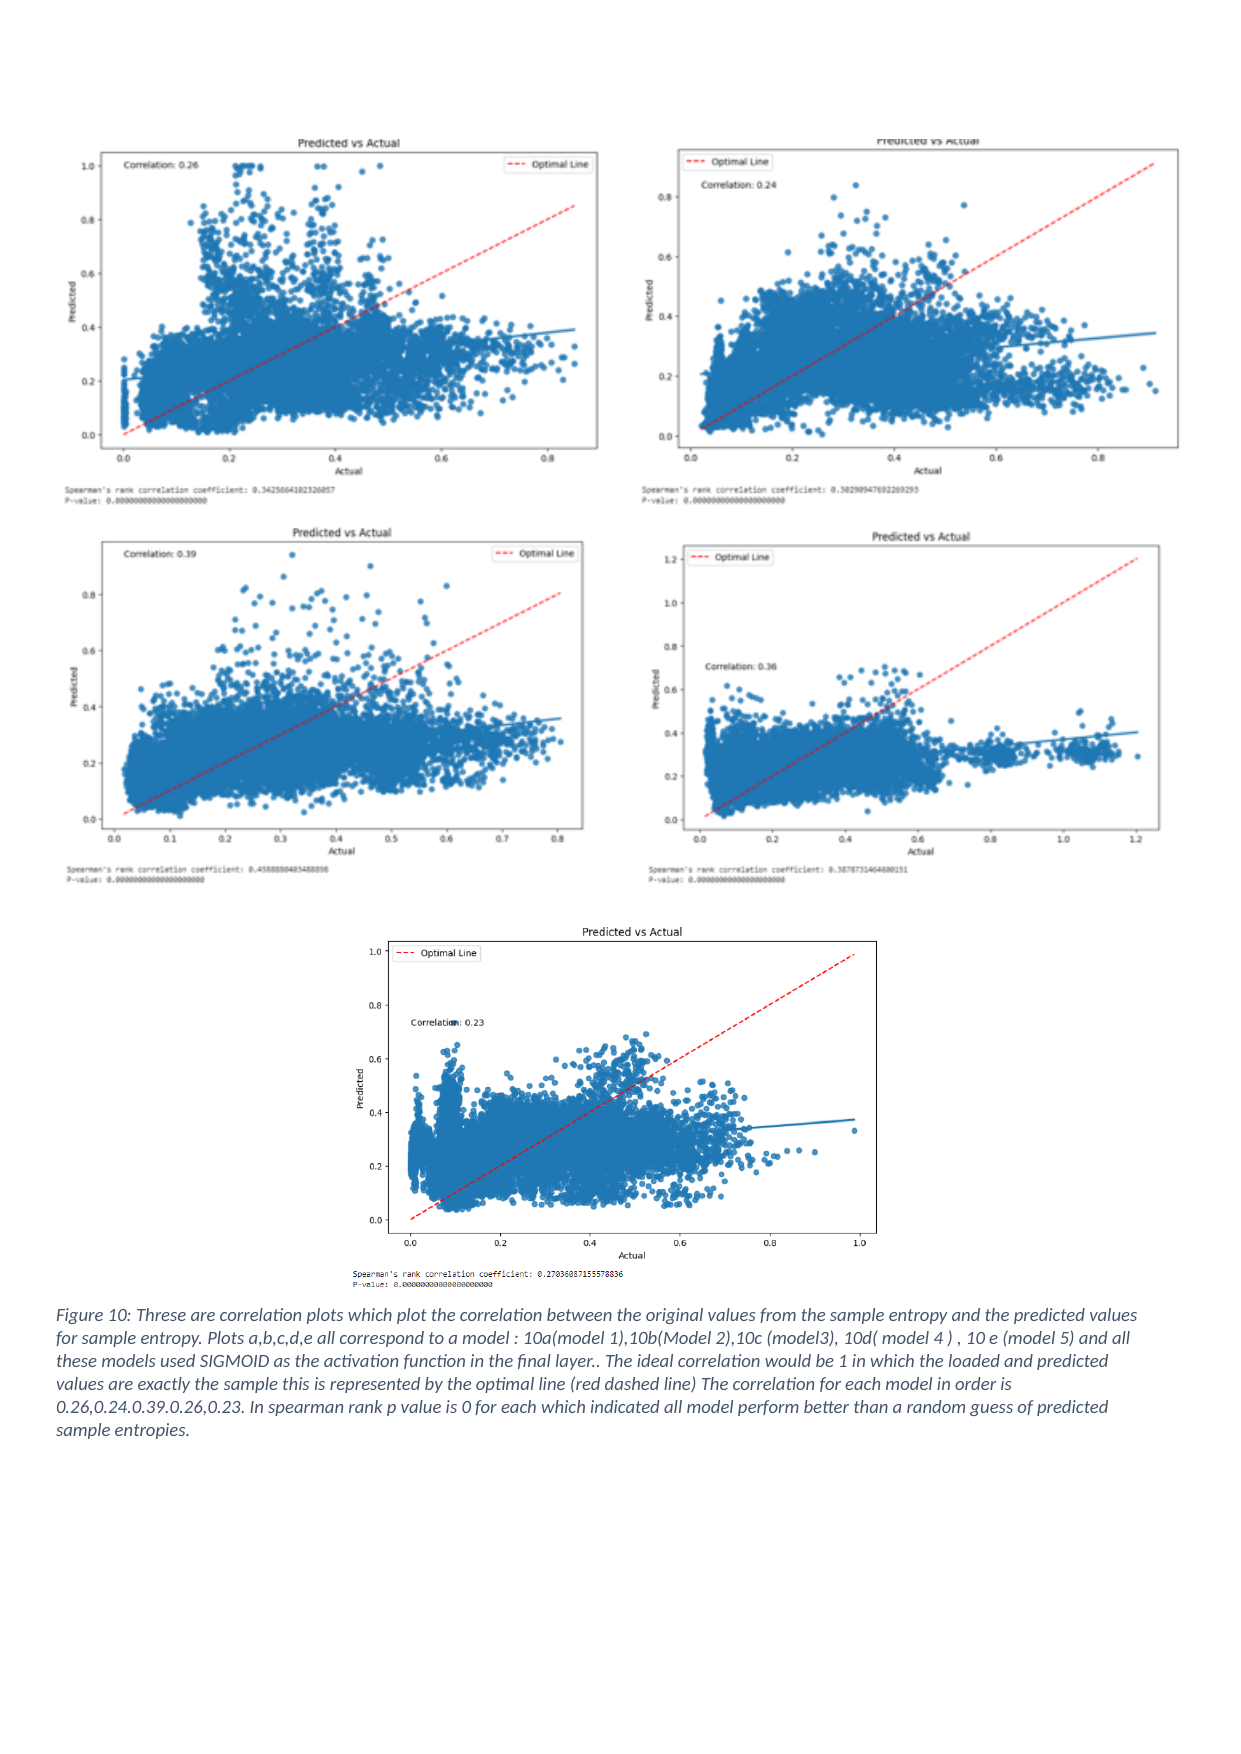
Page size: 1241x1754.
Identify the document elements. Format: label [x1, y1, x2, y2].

picture [57, 139, 1200, 905]
picture [346, 925, 894, 1294]
